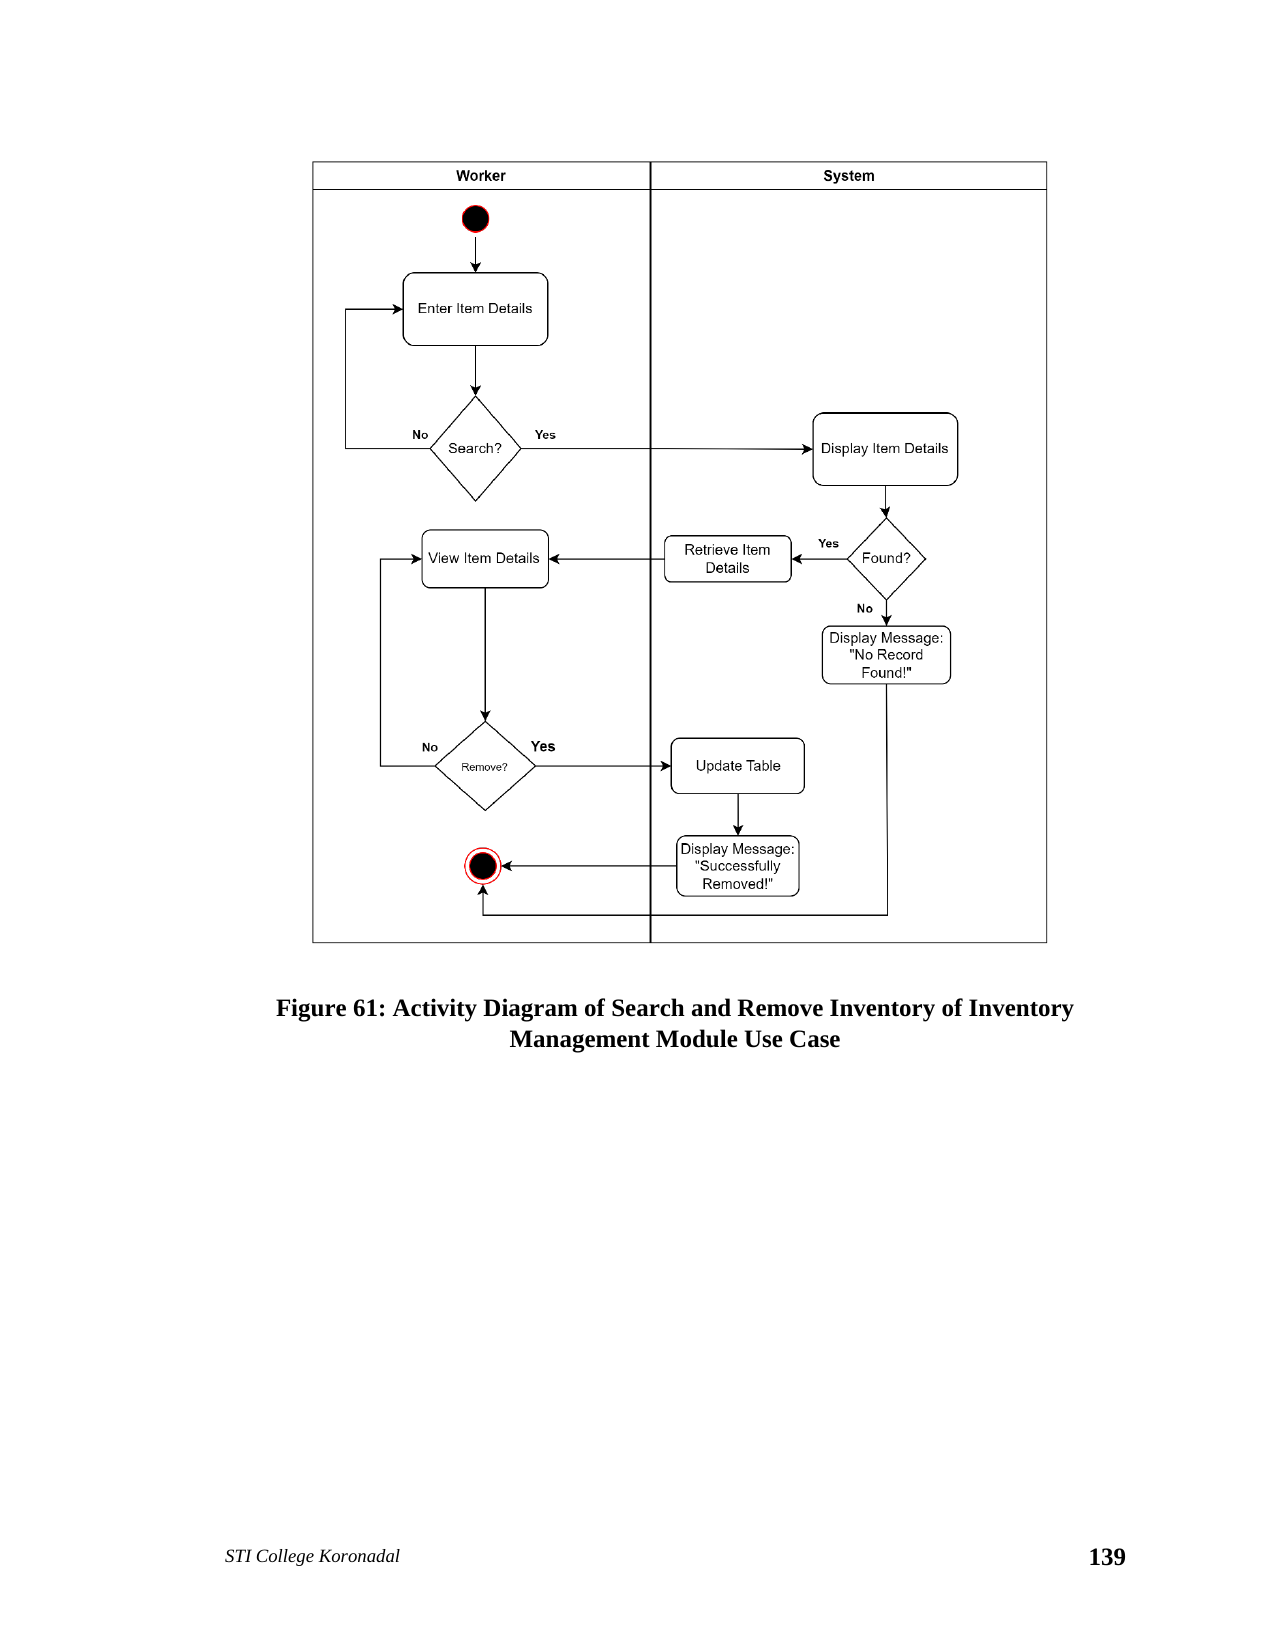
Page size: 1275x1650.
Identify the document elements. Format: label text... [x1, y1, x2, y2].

text Figure 61: Activity Diagram of Search and Remove Inventory of Inventory Management Module Use Case [225, 993, 1125, 1053]
picture [300, 150, 1059, 955]
